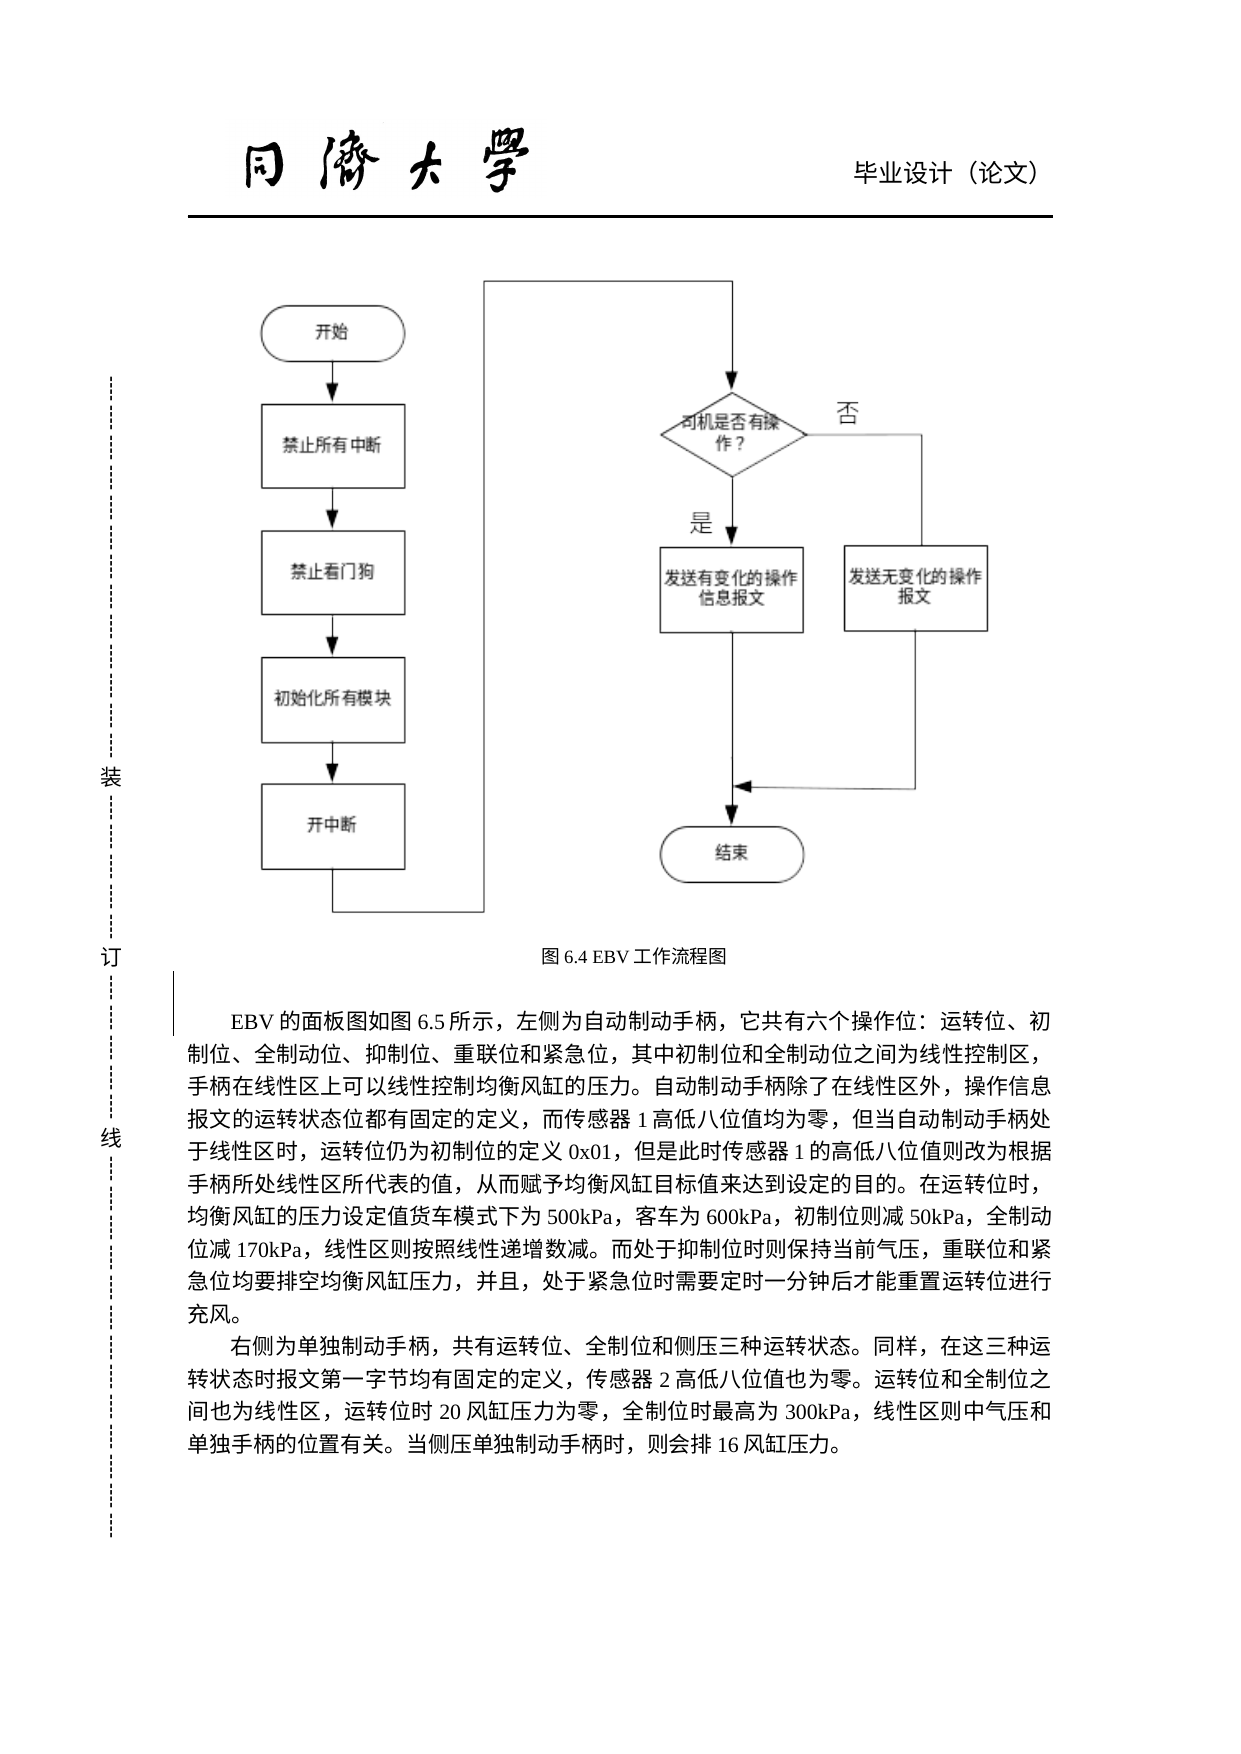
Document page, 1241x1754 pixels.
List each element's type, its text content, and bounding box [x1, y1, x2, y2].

text 右侧为单独制动手柄，共有运转位、全制位和侧压三种运转状态。同样，在这三种运转状态时报文第一字节均有固定的定义，传感器2高低八位值也为零。运转位和全制位之间也为线性区，运转位时20风缸压力为零，全制位时最高为300kPa，线性区则中气压和单独手柄的位置有关。当侧压单独制动手柄时，则会排16风缸压力。 [187, 1329, 1053, 1459]
text EBV的面板图如图6.5所示，左侧为自动制动手柄，它共有六个操作位：运转位、初制位、全制动位、抑制位、重联位和紧急位，其中初制位和全制动位之间为线性控制区，手柄在线性区上可以线性控制均衡风缸的压力。自动制动手柄除了在线性区外，操作信息报文的运转状态位都有固定的定义，而传感器1高低八位值均为零，但当自动制动手柄处于线性区时，运转位仍为初制位的定义0x01，但是此时传感器1的高低八位值则改为根据手柄所处线性区所代表的值，从而赋予均衡风缸目标值来达到设定的目的。在运转位时，均衡风缸的压力设定值货车模式下为500kPa，客车为600kPa，初制位则减50kPa，全制动位减170kPa，线性区则按照线性递增数减。而处于抑制位时则保持当前气压，重联位和紧急位均要排空均衡风缸压力，并且，处于紧急位时需要定时一分钟后才能重置运转位进行充风。 [187, 1004, 1053, 1329]
picture [224, 119, 547, 198]
text 图6.4 EBV工作流程图 [187, 939, 1053, 971]
